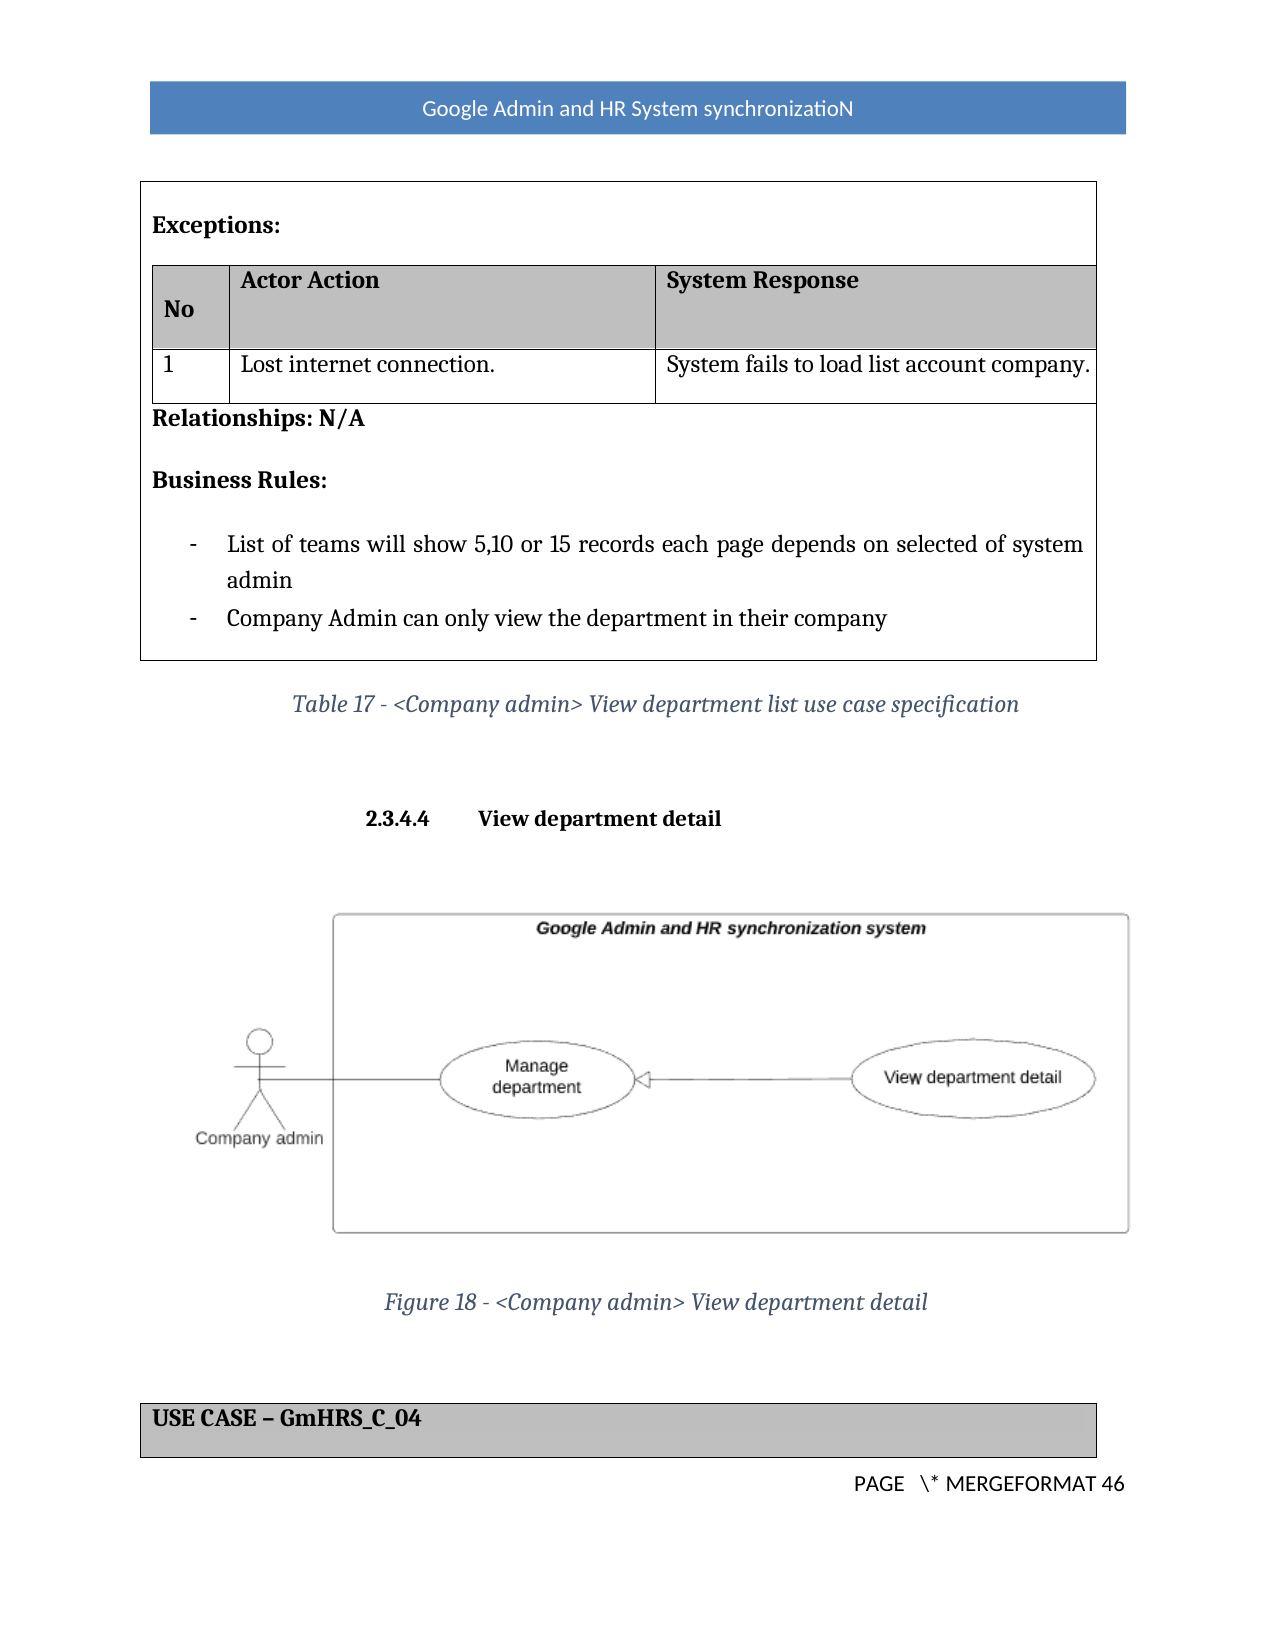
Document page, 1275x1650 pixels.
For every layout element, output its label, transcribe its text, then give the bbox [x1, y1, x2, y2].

subtitle View department detail [366, 805, 1125, 832]
text Table 17 - <Company admin> View department list use case specification [187, 690, 1125, 719]
picture [187, 896, 1163, 1255]
text Figure 18 - <Company admin> View department detail [187, 1288, 1125, 1316]
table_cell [141, 182, 1096, 660]
table_header USE CASE – GmHRS_C_04 [141, 1404, 1096, 1457]
